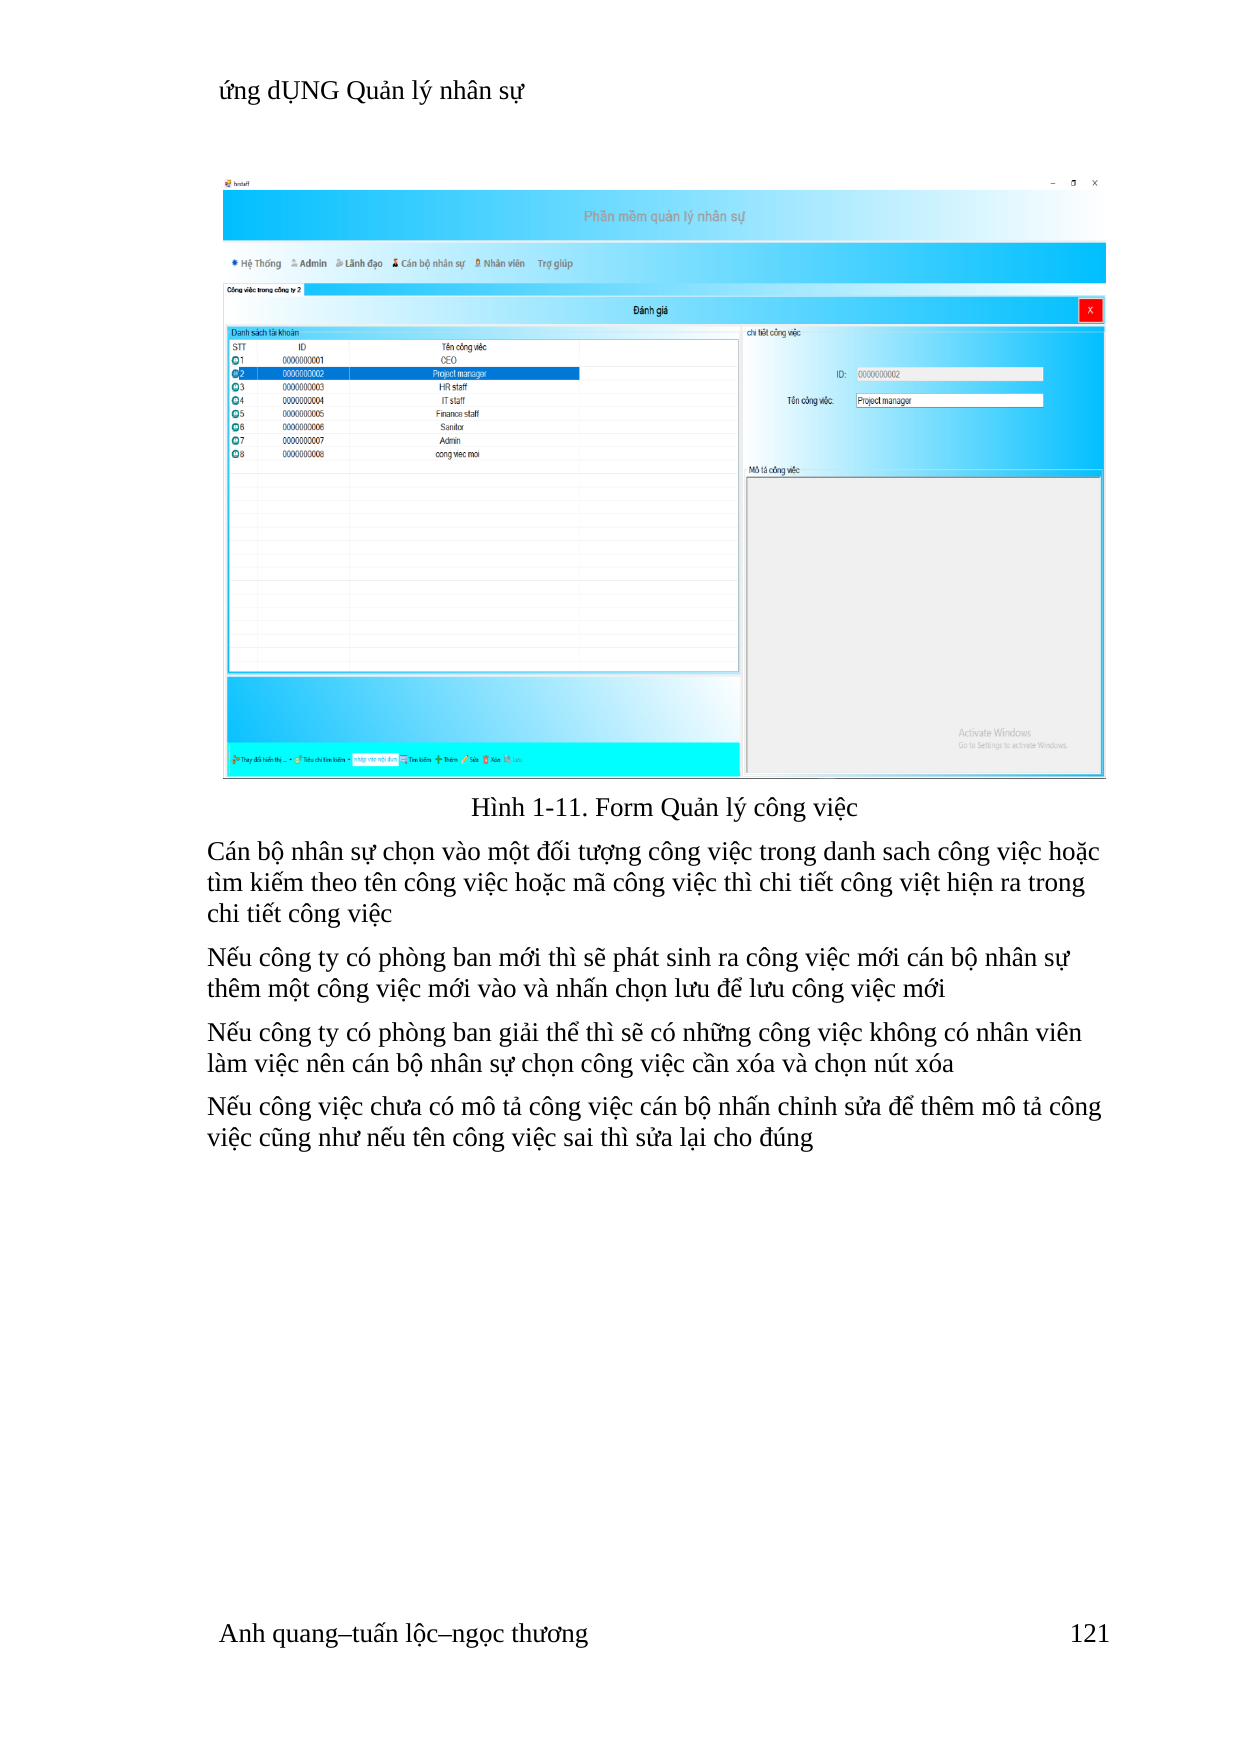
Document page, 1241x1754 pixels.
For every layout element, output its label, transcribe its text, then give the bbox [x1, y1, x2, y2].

text Cán bộ nhân sự chọn vào một đối tượng công việc trong danh sach công việc hoặc tìm kiếm theo tên công việc hoặc mã công việc thì chi tiết công việt hiện ra trong chi tiết công việc [207, 835, 1122, 928]
text Nếu công ty có phòng ban mới thì sẽ phát sinh ra công việc mới cán bộ nhân sự thêm một công việc mới vào và nhấn chọn lưu để lưu công việc mới [207, 941, 1122, 1003]
picture [223, 177, 1106, 779]
text Nếu công ty có phòng ban giải thể thì sẽ có những công việc không có nhân viên làm việc nên cán bộ nhân sự chọn công việc cần xóa và chọn nút xóa [207, 1016, 1122, 1078]
text Nếu công việc chưa có mô tả công việc cán bộ nhấn chỉnh sửa để thêm mô tả công việc cũng như nếu tên công việc sai thì sửa lại cho đúng [207, 1090, 1122, 1153]
text Hình 1-11. Form Quản lý công việc [207, 791, 1122, 822]
